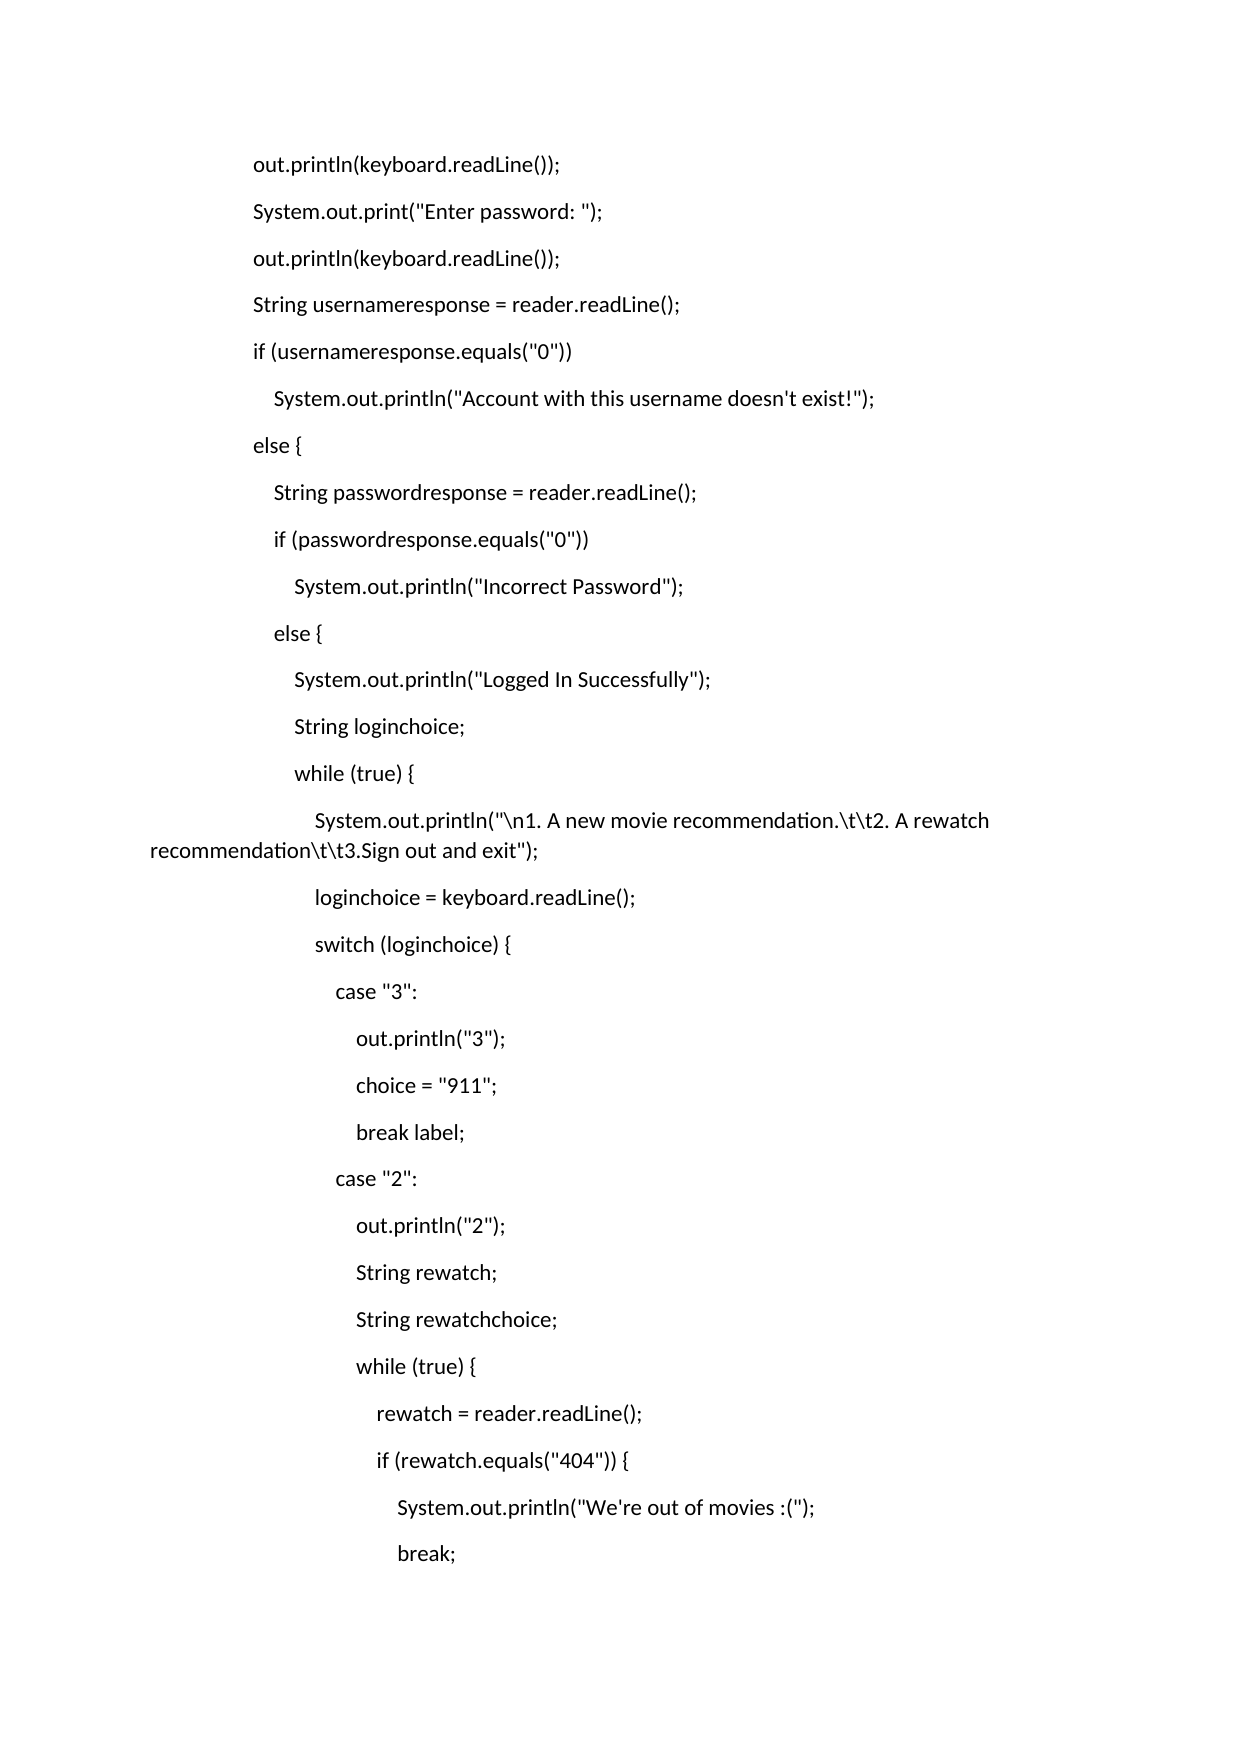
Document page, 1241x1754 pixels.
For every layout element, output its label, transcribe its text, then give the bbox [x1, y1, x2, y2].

text if (rewatch.equals("404")) { [150, 1446, 1090, 1474]
text System.out.println("\n1. A new movie recommendation.\t\t2. A rewatch recommendation\t\t3.Sign out and exit"); [150, 806, 1090, 864]
text System.out.println("Account with this username doesn't exist!"); [150, 384, 1090, 412]
text switch (loginchoice) { [150, 930, 1090, 958]
text while (true) { [150, 759, 1090, 787]
text out.println(keyboard.readLine()); [150, 244, 1090, 272]
text else { [150, 619, 1090, 647]
text break label; [150, 1118, 1090, 1146]
text String rewatch; [150, 1258, 1090, 1286]
text while (true) { [150, 1352, 1090, 1380]
text if (passwordresponse.equals("0")) [150, 525, 1090, 553]
text System.out.println("Logged In Successfully"); [150, 666, 1090, 694]
text choice = "911"; [150, 1071, 1090, 1099]
text break; [150, 1539, 1090, 1568]
text case "2": [150, 1164, 1090, 1193]
text System.out.println("We're out of movies :("); [150, 1493, 1090, 1521]
text out.println("2"); [150, 1211, 1090, 1239]
text String loginchoice; [150, 712, 1090, 741]
text String rewatchchoice; [150, 1305, 1090, 1333]
text rewatch = reader.readLine(); [150, 1399, 1090, 1427]
text out.println("3"); [150, 1024, 1090, 1052]
text String usernameresponse = reader.readLine(); [150, 291, 1090, 319]
text case "3": [150, 977, 1090, 1005]
text System.out.println("Incorrect Password"); [150, 572, 1090, 600]
text loginchoice = keyboard.readLine(); [150, 883, 1090, 911]
text else { [150, 431, 1090, 459]
text out.println(keyboard.readLine()); [150, 150, 1090, 178]
text String passwordresponse = reader.readLine(); [150, 478, 1090, 506]
text if (usernameresponse.equals("0")) [150, 337, 1090, 366]
text System.out.print("Enter password: "); [150, 197, 1090, 225]
